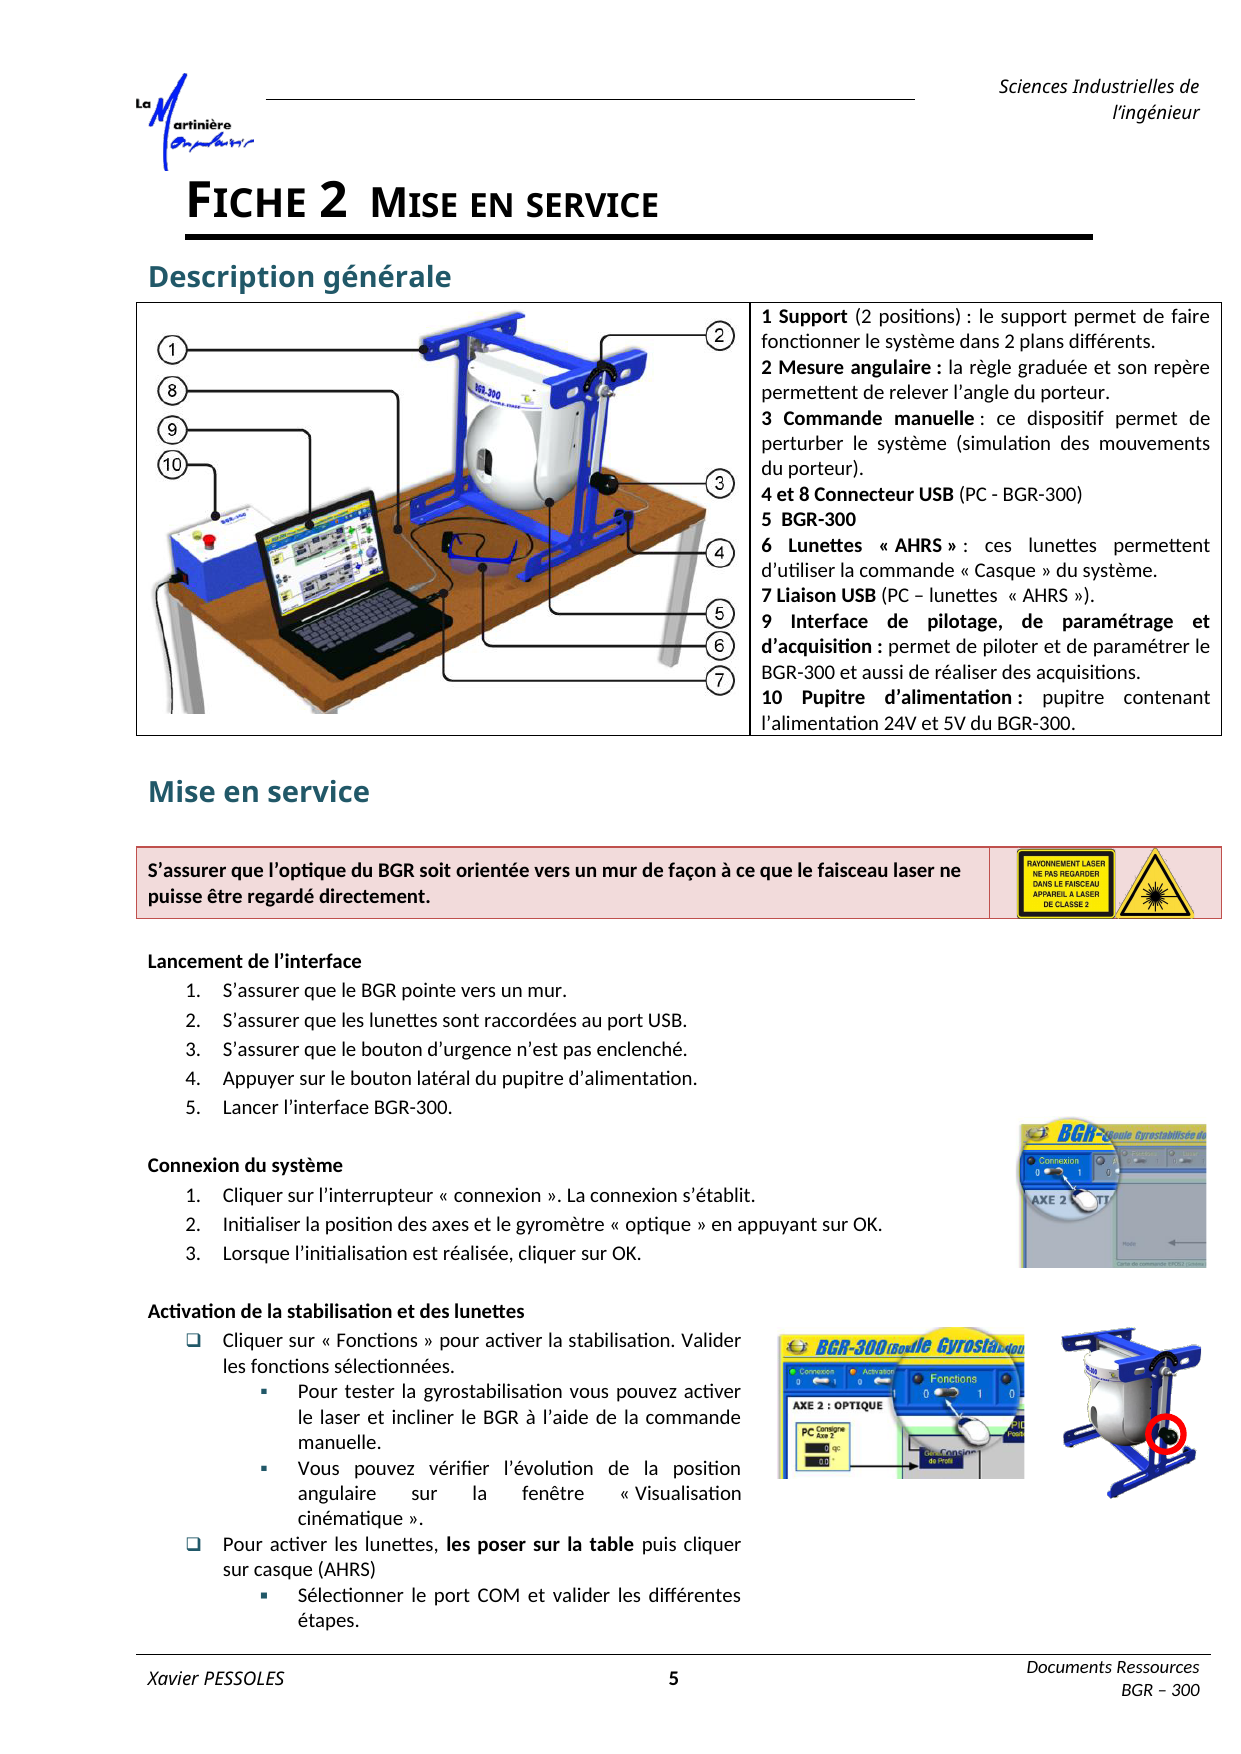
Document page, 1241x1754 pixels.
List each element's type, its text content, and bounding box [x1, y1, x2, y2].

list Appuyer sur le bouton latéral du pupitre d’alimentation. [185, 1065, 1093, 1091]
table_header [1048, 1328, 1214, 1633]
table_header 1 Support (2 positions) : le support permet de faire fonctionner le système dans 2 plans différents. 2 Mesure angulaire : la règle graduée et son repère permettent de relever l’angle du porteur. 3 Commande manuelle : ce dispositif permet de perturber le système (simulation des mouvements du porteur). 4 et 8 Connecteur USB (PC - BGR-300) 5 BGR-300 6 Lunettes « AHRS » : ces lunettes permettent d’utiliser la commande « Casque » du système. 7 Liaison USB (PC – lunettes « AHRS »). 9 Interface de pilotage, de paramétrage et d’acquisition : permet de piloter et de paramétrer le BGR-300 et aussi de réaliser des acquisitions. 10 Pupitre d’alimentation : pupitre contenant l’alimentation 24V et 5V du BGR-300. [751, 303, 1221, 735]
table_header [753, 1328, 1048, 1633]
list S’assurer que les lunettes sont raccordées au port USB. [185, 1007, 1093, 1032]
subtitle Mise en service [148, 772, 1093, 811]
table_header [137, 303, 749, 735]
picture [1061, 1327, 1202, 1499]
subtitle Description générale [148, 256, 1093, 296]
text Connexion du système [148, 1153, 1015, 1178]
text Activation de la stabilisation et des lunettes [148, 1298, 1093, 1324]
subtitle Mise en service [185, 163, 1093, 234]
table_header [990, 848, 1016, 918]
list Cliquer sur l’interrupteur « connexion ». La connexion s’établit. [185, 1182, 1015, 1207]
table_header [1195, 848, 1221, 918]
list S’assurer que le bouton d’urgence n’est pas enclenché. [185, 1036, 1093, 1061]
picture [147, 303, 739, 714]
list Lorsque l’initialisation est réalisée, cliquer sur OK. [185, 1240, 1015, 1266]
list S’assurer que le BGR pointe vers un mur. [185, 978, 1093, 1003]
list Initialiser la position des axes et le gyromètre « optique » en appuyant sur OK. [185, 1211, 1015, 1236]
list Lancer l’interface BGR-300. [185, 1094, 1093, 1120]
picture [1016, 847, 1195, 919]
picture [136, 73, 254, 171]
text Lancement de l’interface [148, 948, 1093, 974]
table_header S’assurer que l’optique du BGR soit orientée vers un mur de façon à ce que le faisceau laser ne puisse être regardé directement. [137, 848, 989, 918]
